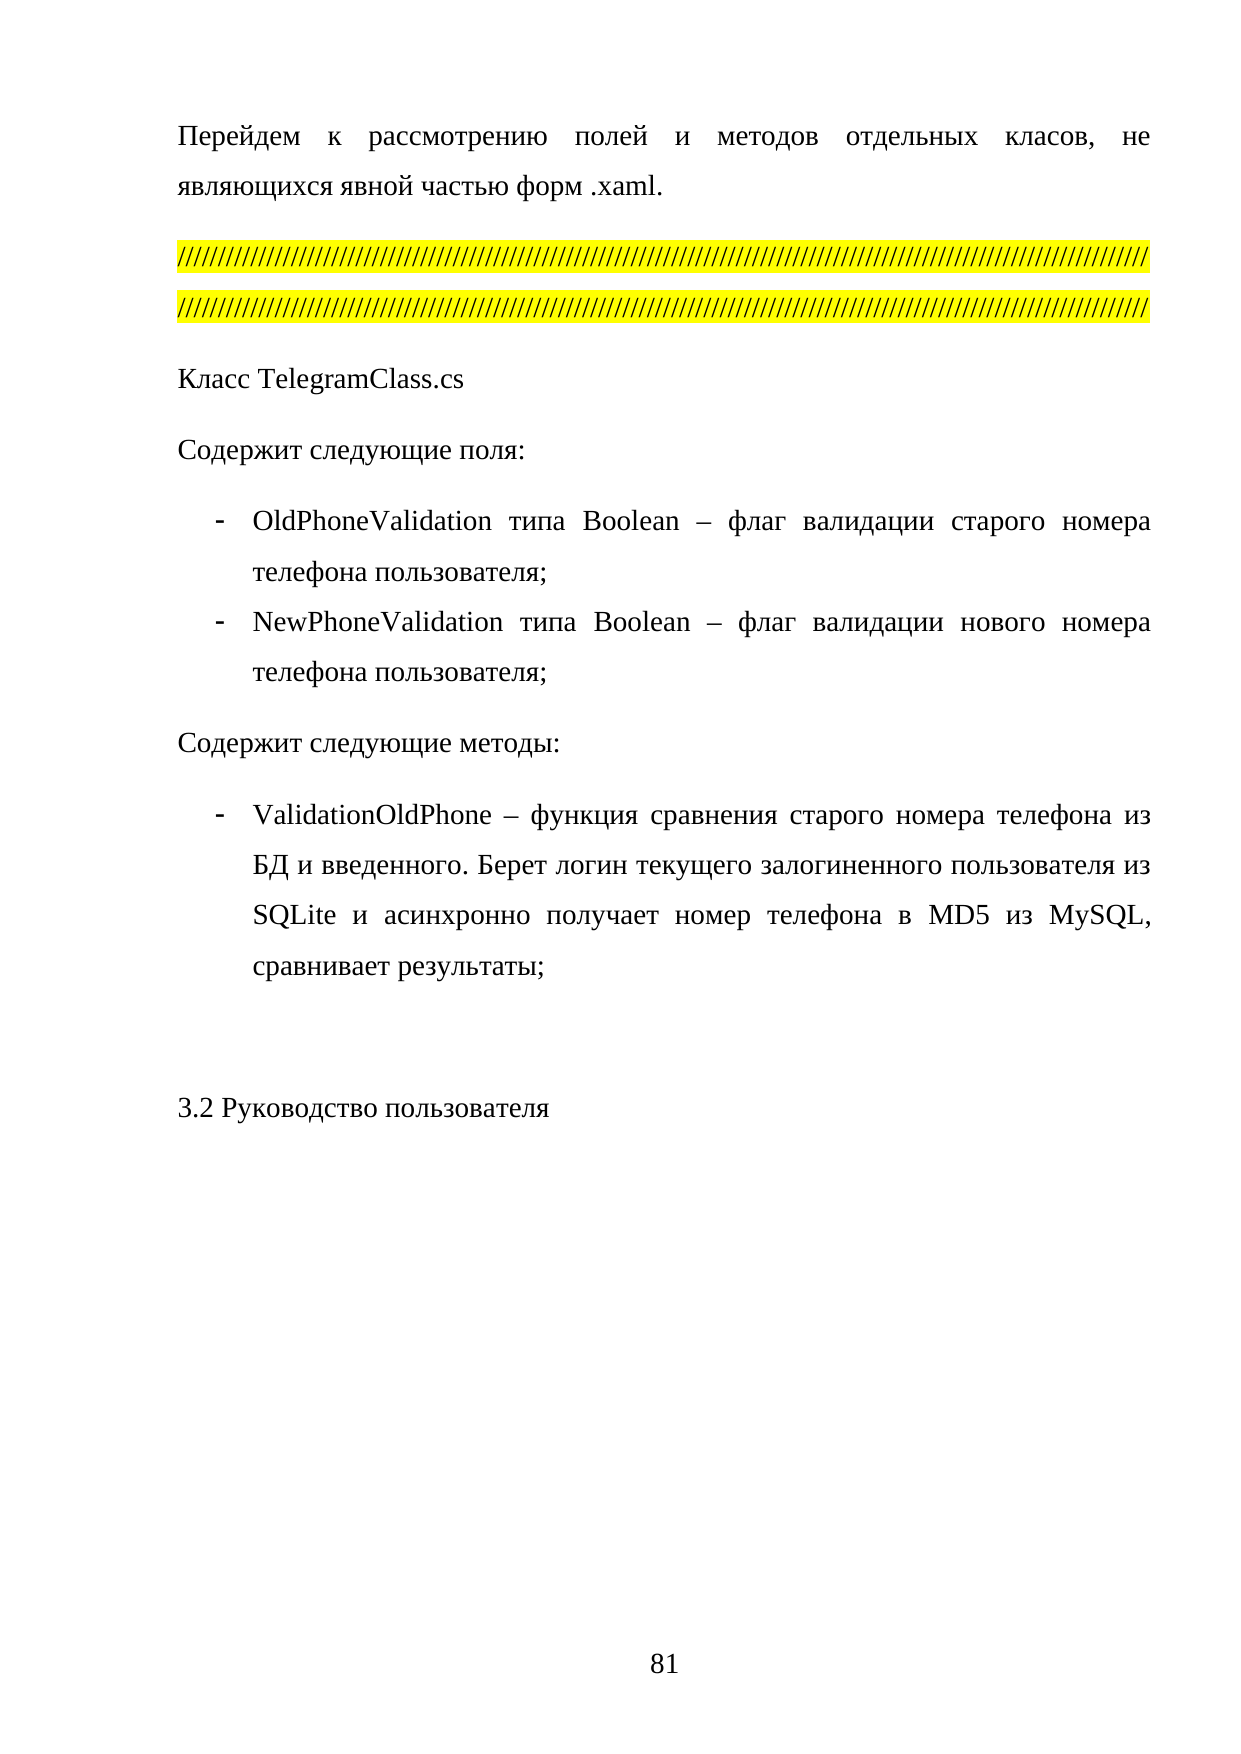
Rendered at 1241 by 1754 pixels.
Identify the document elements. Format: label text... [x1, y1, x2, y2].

text Класс TelegramClass.cs [177, 361, 1152, 394]
list NewPhoneValidation типа Boolean – флаг валидации нового номера телефона пользователя; [215, 604, 1152, 688]
text Содержит следующие поля: [177, 432, 1152, 466]
text Содержит следующие методы: [177, 726, 1152, 759]
list OldPhoneValidation типа Boolean – флаг валидации старого номера телефона пользователя; [215, 503, 1152, 587]
subtitle 3.2 Руководство пользователя [177, 1090, 1152, 1124]
text Перейдем к рассмотрению полей и методов отдельных класов, не являющихся явной частью форм .xaml. [177, 118, 1152, 202]
list ValidationOldPhone – функция сравнения старого номера телефона из БД и введенного. Берет логин текущего залогиненного пользователя из SQLite и асинхронно получает номер телефона в MD5 из MySQL, сравнивает результаты; [215, 797, 1152, 981]
text //////////////////////////////////////////////////////////////////////////////////////////////////////////////////////////////////////////////////////////////////////////////////////////////////////////////////////////////////////////////// [177, 239, 1152, 323]
